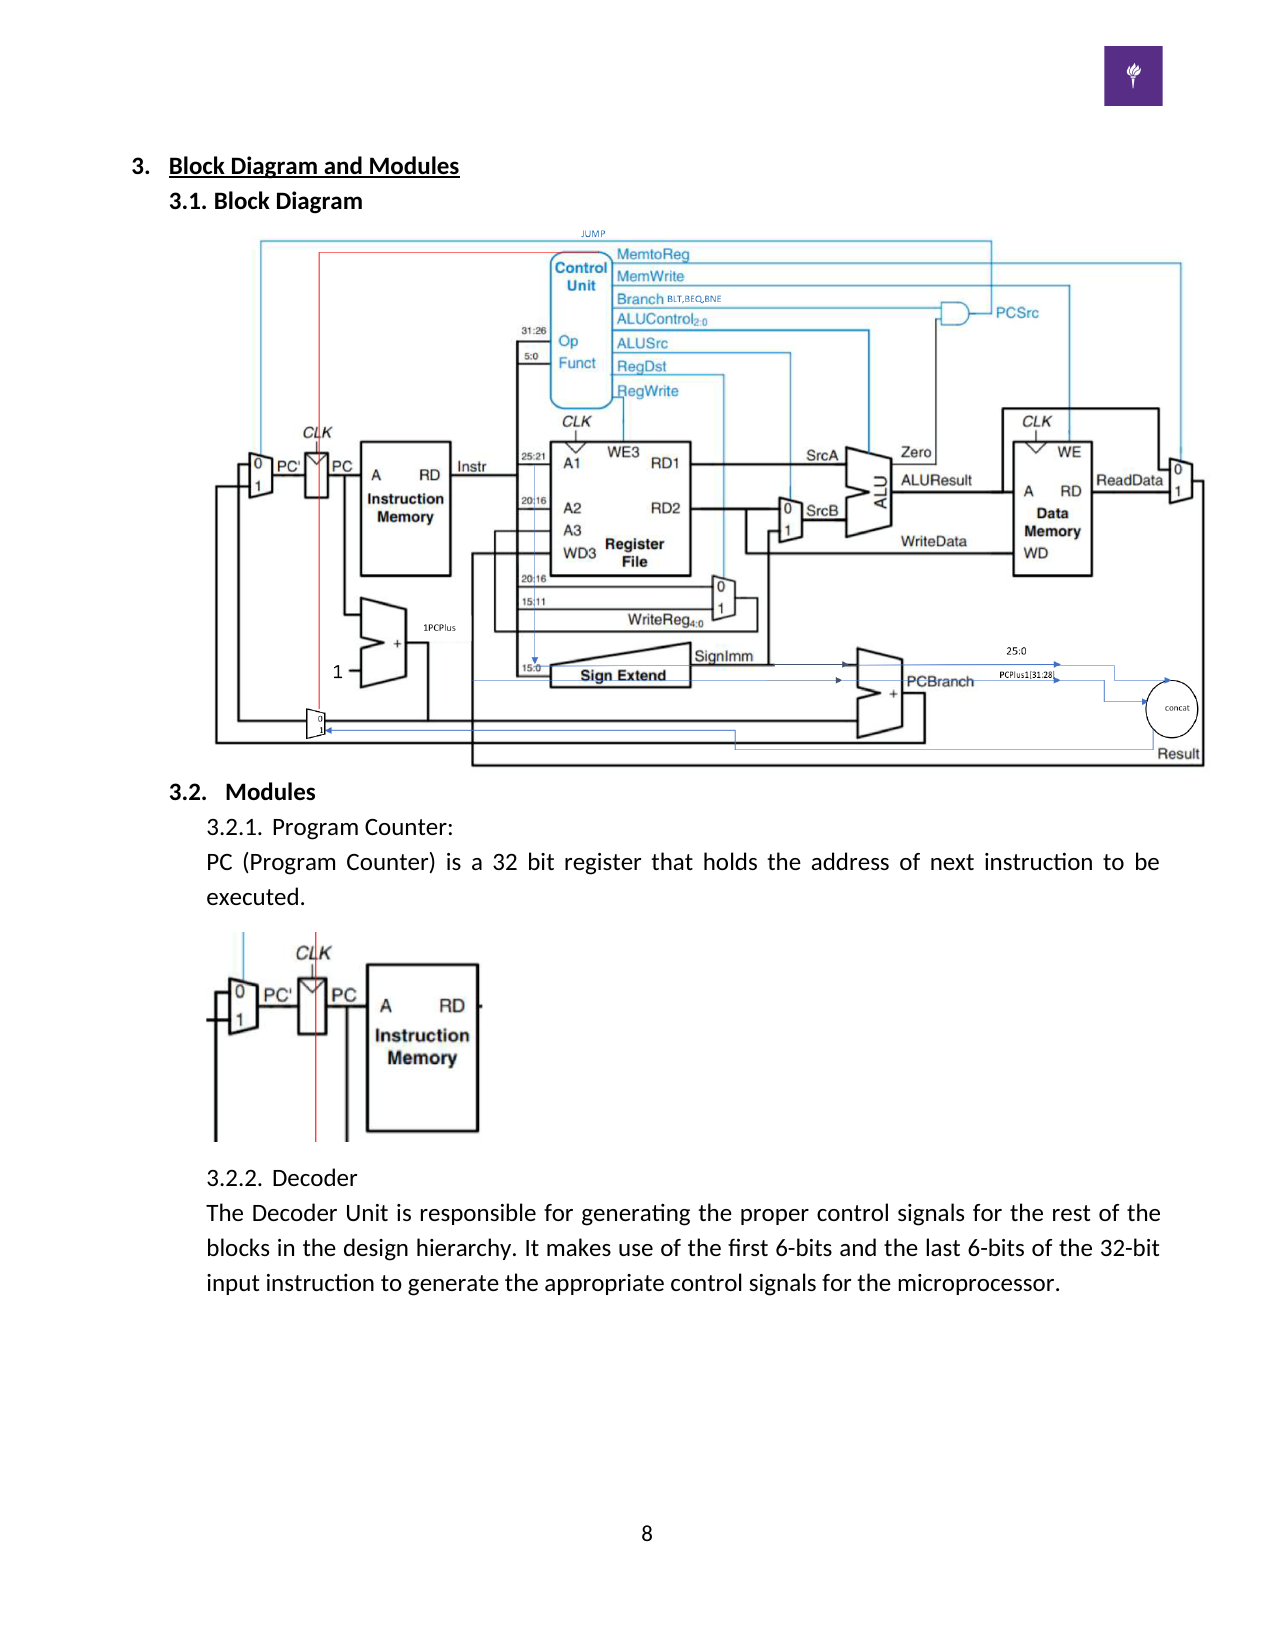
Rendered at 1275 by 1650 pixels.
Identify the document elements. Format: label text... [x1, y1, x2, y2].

text The Decoder Unit is responsible for generating the proper control signals for the rest of the blocks in the design hierarchy. It makes use of the first 6-bits and the last 6-bits of the 32-bit input instruction to generate the appropriate control signals for the microprocessor. [206, 1197, 1162, 1298]
text PC (Program Counter) is a 32 bit register that holds the address of next instruction to be executed. [206, 846, 1162, 912]
list Decoder [206, 1162, 1162, 1193]
list Modules [169, 776, 1162, 807]
list Block Diagram and Modules [131, 150, 1162, 181]
picture [213, 220, 1218, 773]
picture [206, 932, 483, 1142]
picture [1104, 46, 1163, 106]
list Program Counter: [206, 811, 1162, 842]
list Block Diagram [169, 185, 1162, 216]
